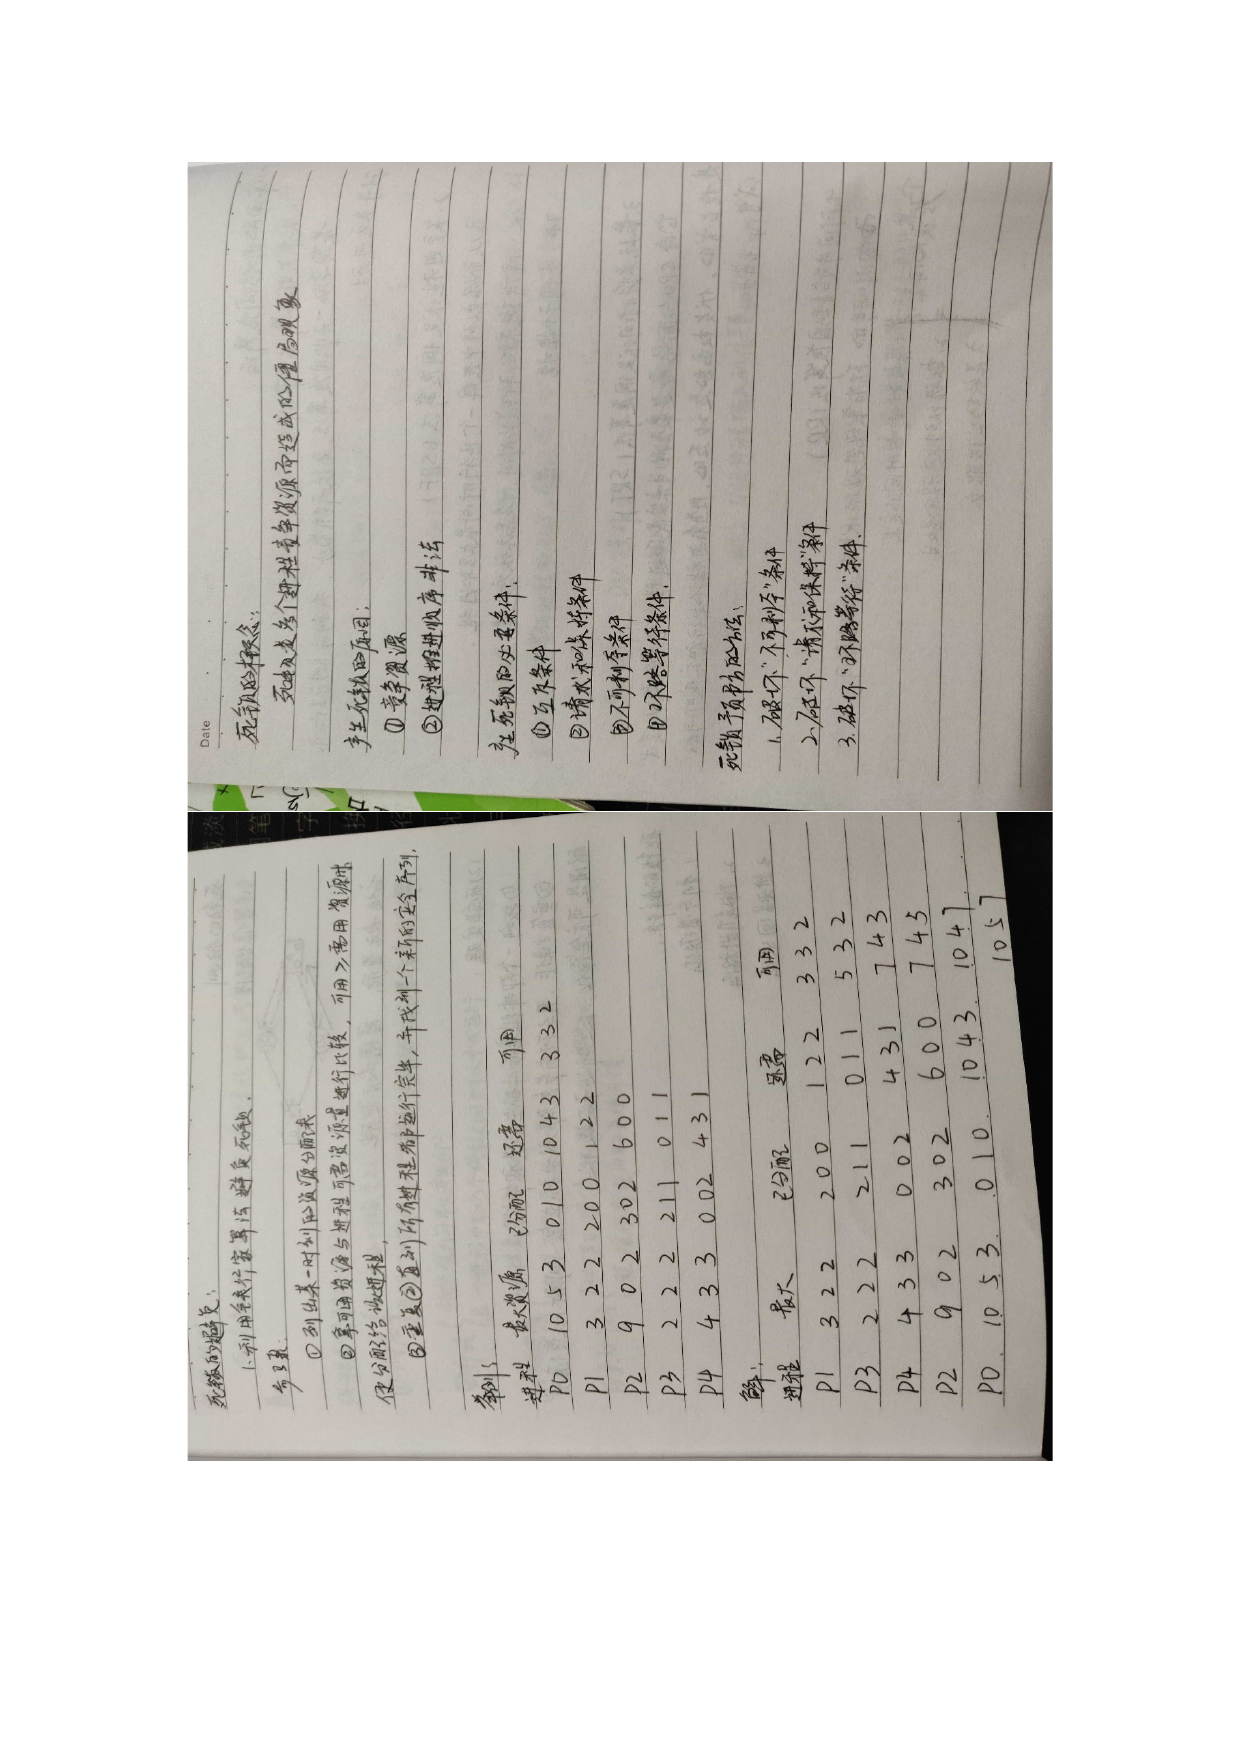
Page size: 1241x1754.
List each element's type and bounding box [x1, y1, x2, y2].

picture [187, 812, 1053, 1461]
picture [187, 162, 1053, 811]
